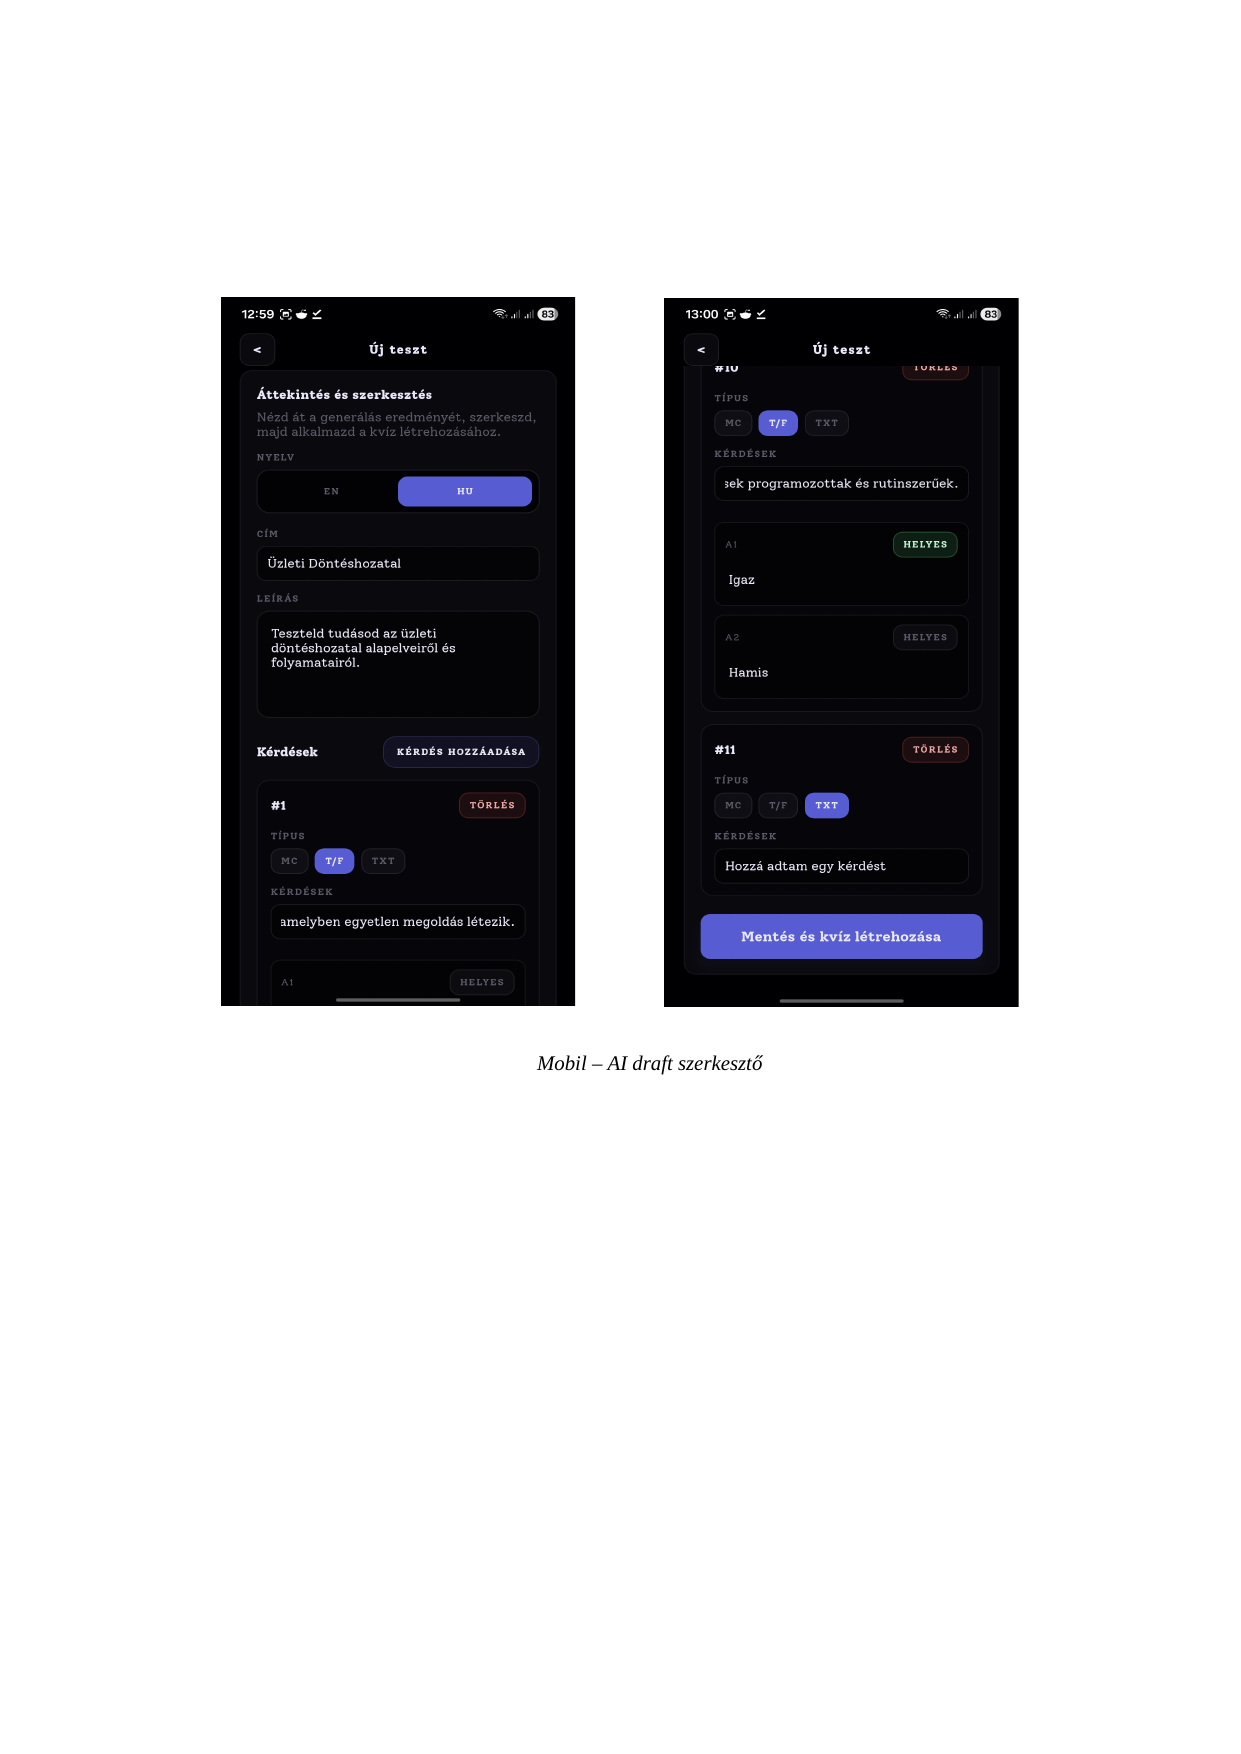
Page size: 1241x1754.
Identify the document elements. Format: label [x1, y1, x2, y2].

picture [221, 297, 576, 1006]
picture [664, 298, 1019, 1007]
